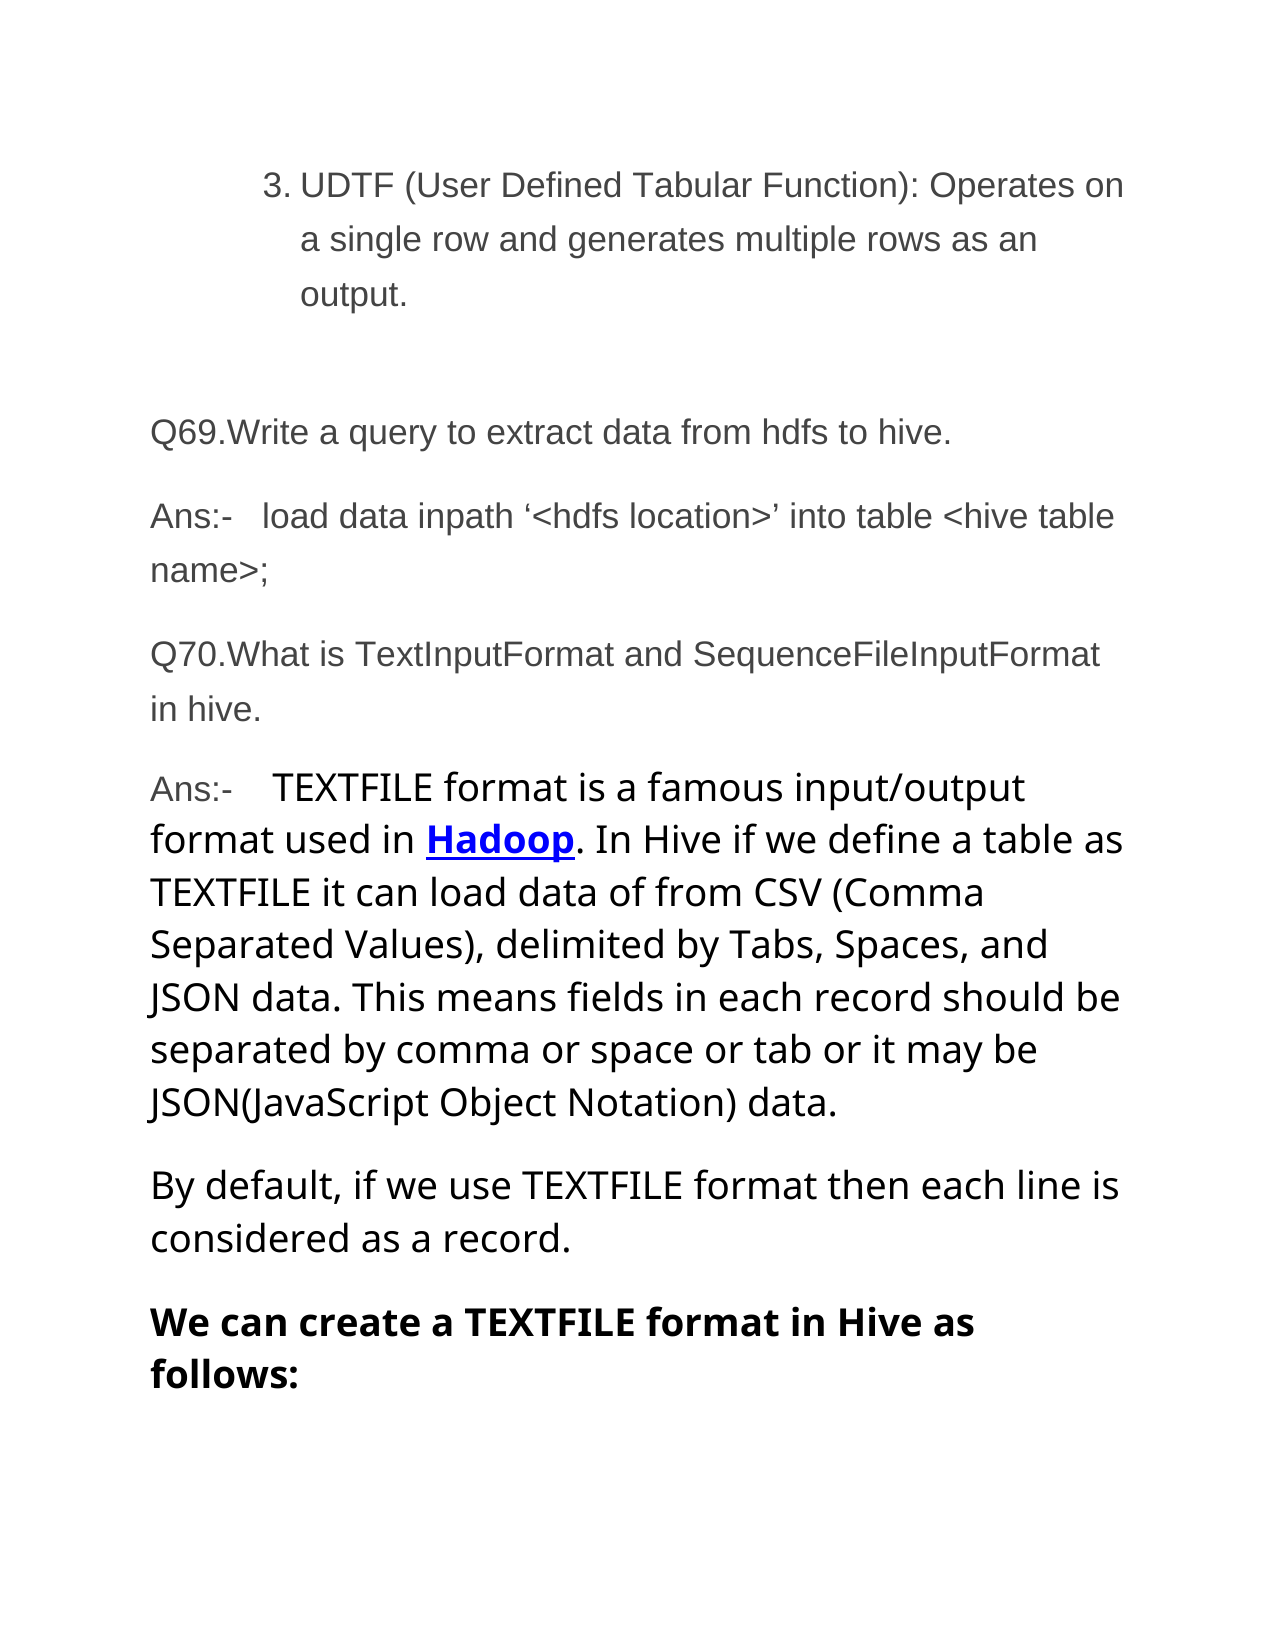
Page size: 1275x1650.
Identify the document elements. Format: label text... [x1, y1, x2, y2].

text We can create a TEXTFILE format in Hive as follows: [150, 1295, 1125, 1400]
text Ans:- TEXTFILE format is a famous input/output format used in Hadoop. In Hive if we define a table as TEXTFILE it can load data of from CSV (Comma Separated Values), delimited by Tabs, Spaces, and JSON data. This means fields in each record should be separated by comma or space or tab or it may be JSON(JavaScript Object Notation) data. [150, 760, 1125, 1127]
text Ans:- load data inpath ‘<hdfs location>’ into table <hive table name>; [150, 481, 1125, 590]
text Q69.Write a query to extract data from hdfs to hive. [150, 397, 1125, 452]
list UDTF (User Defined Tabular Function): Operates on a single row and generates multiple rows as an output. [262, 150, 1125, 314]
text Q70.What is TextInputFormat and SequenceFileInputFormat in hive. [150, 619, 1125, 729]
text By default, if we use TEXTFILE format then each line is considered as a record. [150, 1158, 1125, 1263]
